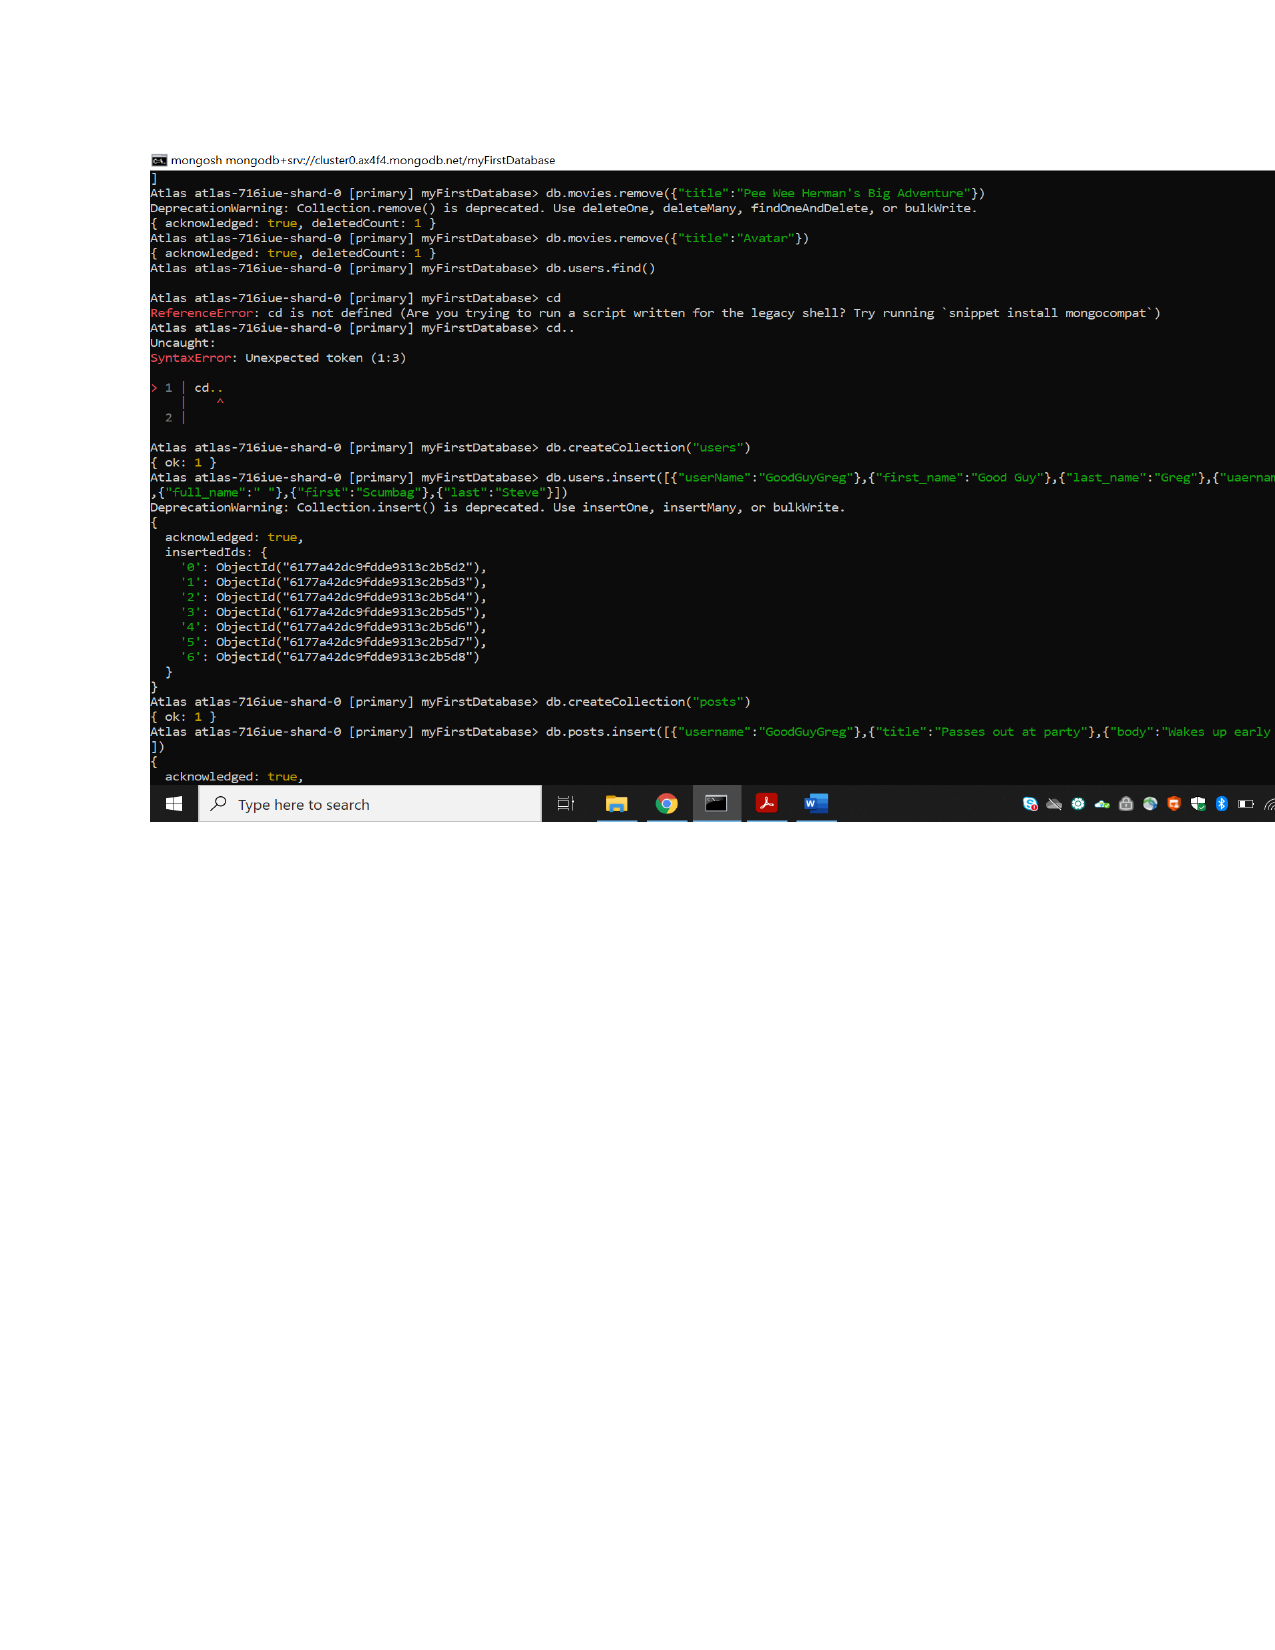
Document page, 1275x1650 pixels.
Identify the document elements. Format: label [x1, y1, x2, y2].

picture [150, 150, 1275, 822]
